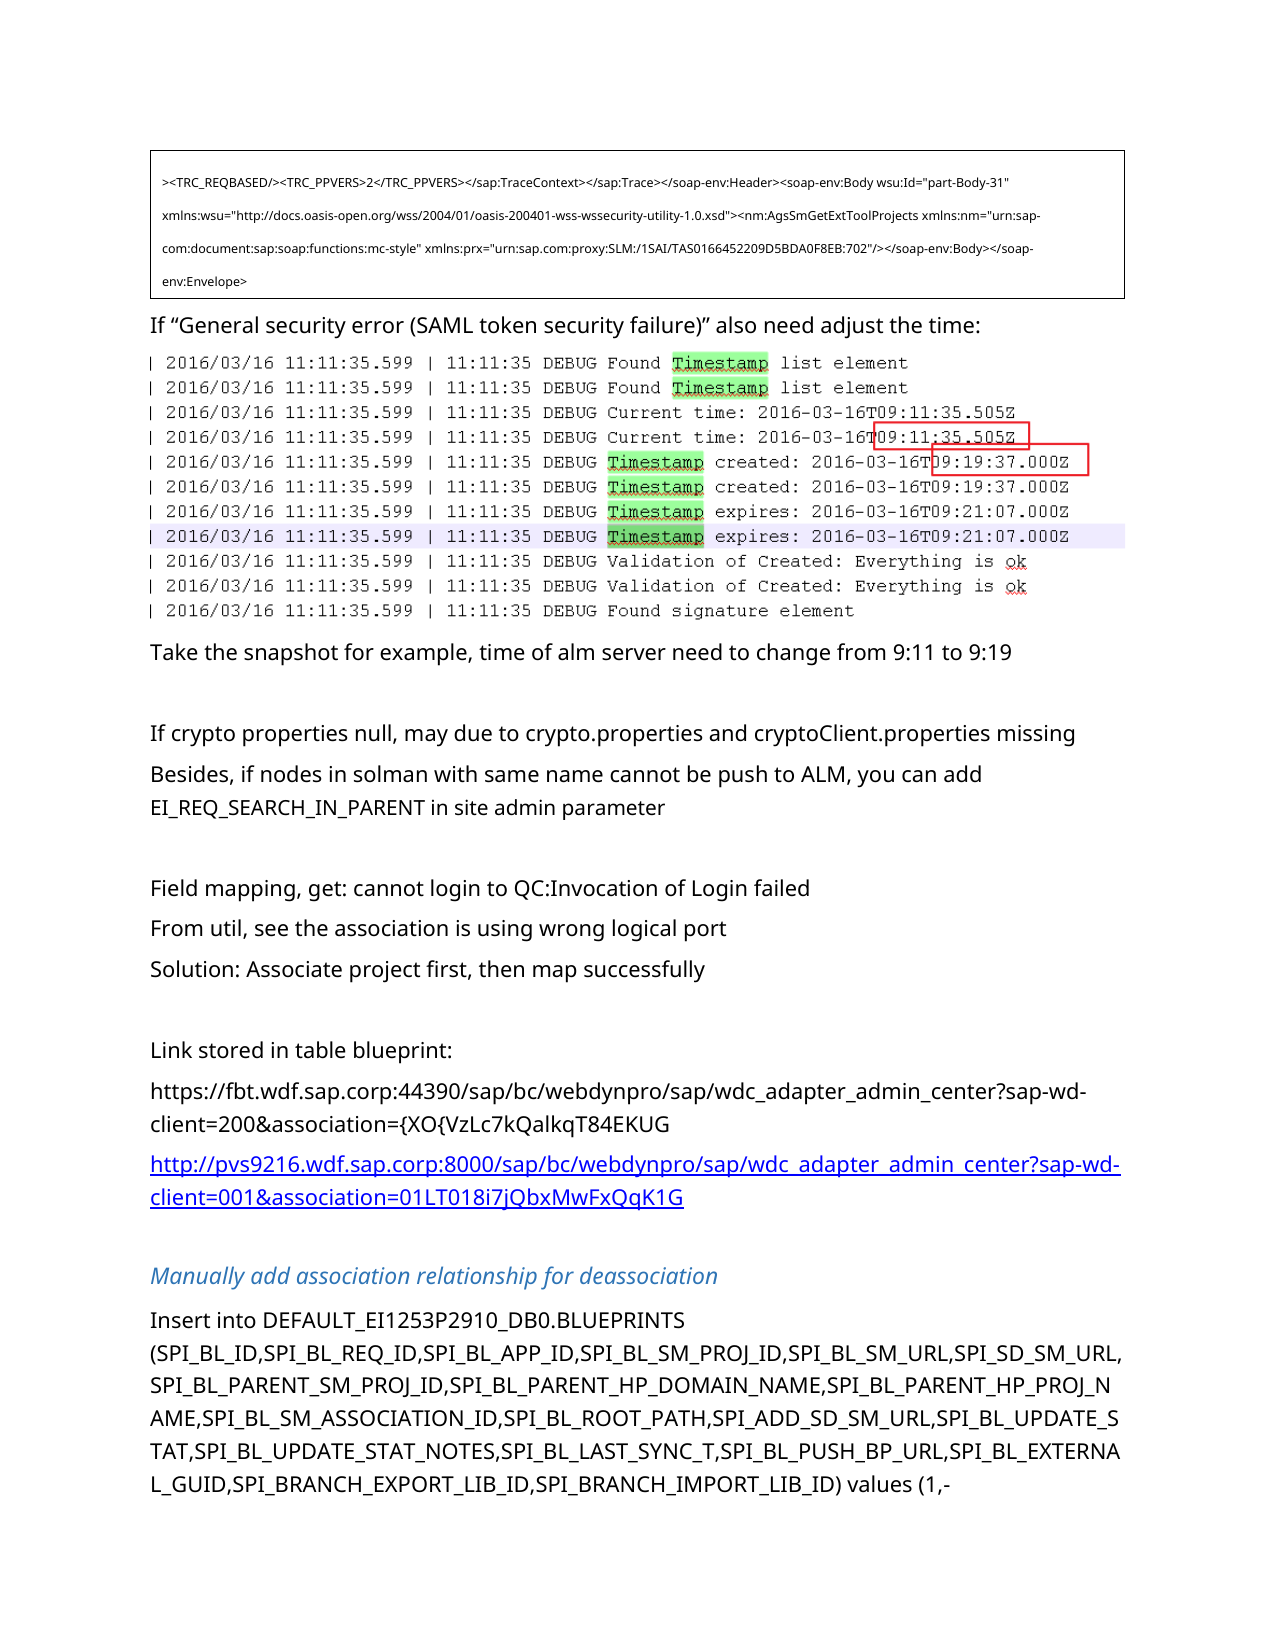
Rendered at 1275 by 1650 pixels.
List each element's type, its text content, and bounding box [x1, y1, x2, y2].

text Besides, if nodes in solman with same name cannot be push to ALM, you can add EI_REQ_SEARCH_IN_PARENT in site admin parameter [150, 756, 1125, 821]
text Take the snapshot for example, time of alm server need to change from 9:11 to 9:19 [150, 634, 1125, 666]
text If crypto properties null, may due to crypto.properties and cryptoClient.properties missing [150, 715, 1125, 748]
text https://fbt.wdf.sap.corp:44390/sap/bc/webdynpro/sap/wdc_adapter_admin_center?sap-wd-client=200&association={XO{VzLc7kQalkqT84EKUG [150, 1073, 1125, 1138]
text From util, see the association is using wrong logical port [150, 910, 1125, 943]
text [150, 1302, 1125, 1499]
text If “General security error (SAML token security failure)” also need adjust the time: [150, 307, 1125, 339]
text Field mapping, get: cannot login to QC:Invocation of Login failed [150, 869, 1125, 902]
text http://pvs9216.wdf.sap.corp:8000/sap/bc/webdynpro/sap/wdc_adapter_admin_center?sap-wd-client=001&association=01LT018i7jQbxMwFxQqK1G [150, 1146, 1125, 1212]
text Solution: Associate project first, then map successfully [150, 951, 1125, 984]
picture [150, 347, 1125, 626]
text Link stored in table blueprint: [150, 1032, 1125, 1065]
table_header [151, 151, 1124, 298]
subtitle Manually add association relationship for deassociation [150, 1260, 1125, 1291]
